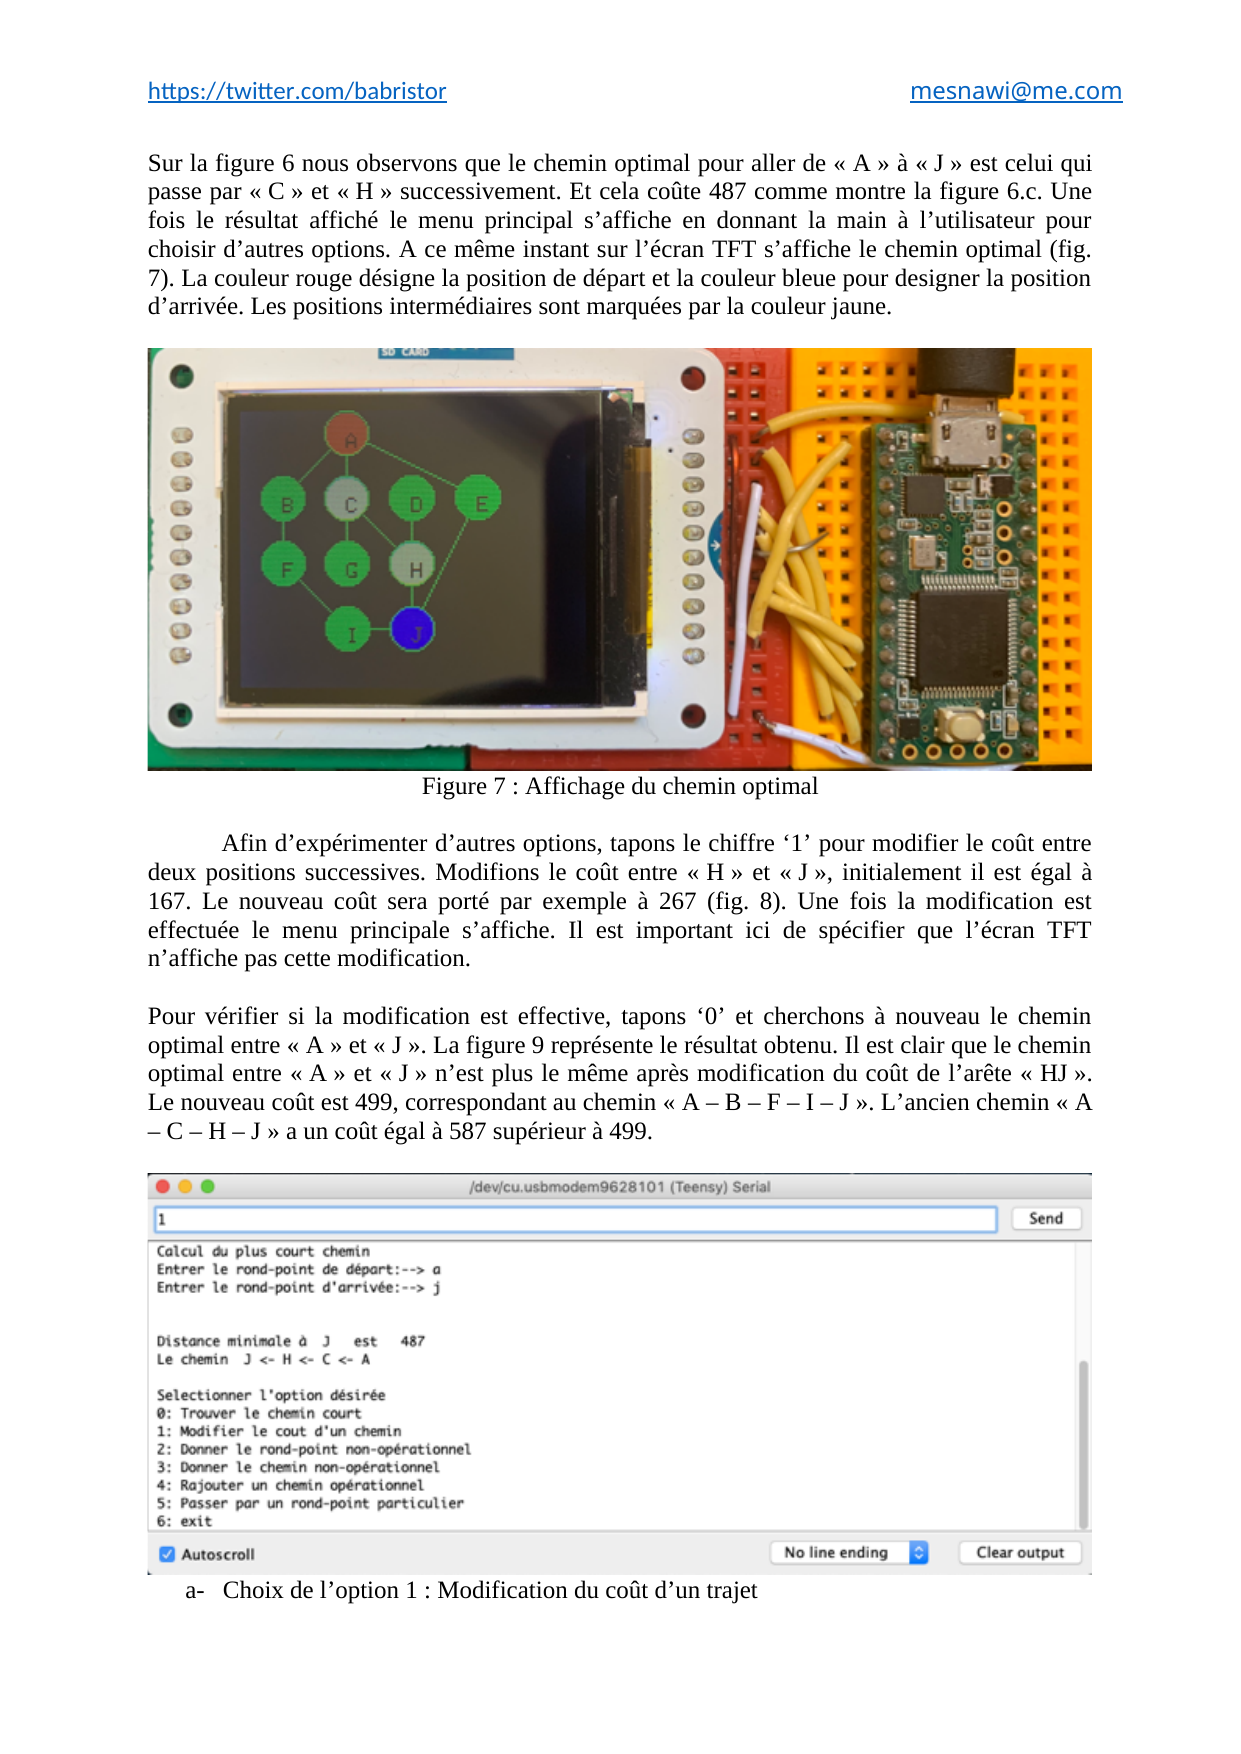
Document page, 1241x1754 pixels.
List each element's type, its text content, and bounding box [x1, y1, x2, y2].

text Sur la figure 6 nous observons que le chemin optimal pour aller de « A » à « J » est celui qui passe par « C » et « H » successivement. Et cela coûte 487 comme montre la figure 6.c. Une fois le résultat affiché le menu principal s’affiche en donnant la main à l’utilisateur pour choisir d’autres options. A ce même instant sur l’écran TFT s’affiche le chemin optimal (fig. 7). La couleur rouge désigne la position de départ et la couleur bleue pour designer la position d’arrivée. Les positions intermédiaires sont marquées par la couleur jaune. [148, 148, 1093, 320]
list Choix de l’option 1 : Modification du coût d’un trajet [185, 1575, 1093, 1603]
picture [147, 1173, 1092, 1575]
text Figure 7 : Affichage du chemin optimal [148, 771, 1093, 800]
text Pour vérifier si la modification est effective, tapons ‘0’ et cherchons à nouveau le chemin optimal entre « A » et « J ». La figure 9 représente le résultat obtenu. Il est clair que le chemin optimal entre « A » et « J » n’est plus le même après modification du coût de l’arête « HJ ». Le nouveau coût est 499, correspondant au chemin « A – B – F – I – J ». L’ancien chemin « A – C – H – J » a un coût égal à 587 supérieur à 499. [148, 1001, 1093, 1145]
picture [147, 348, 1092, 771]
text Afin d’expérimenter d’autres options, tapons le chiffre ‘1’ pour modifier le coût entre deux positions successives. Modifions le coût entre « H » et « J », initialement il est égal à 167. Le nouveau coût sera porté par exemple à 267 (fig. 8). Une fois la modification est effectuée le menu principale s’affiche. Il est important ici de spécifier que l’écran TFT n’affiche pas cette modification. [148, 828, 1093, 972]
